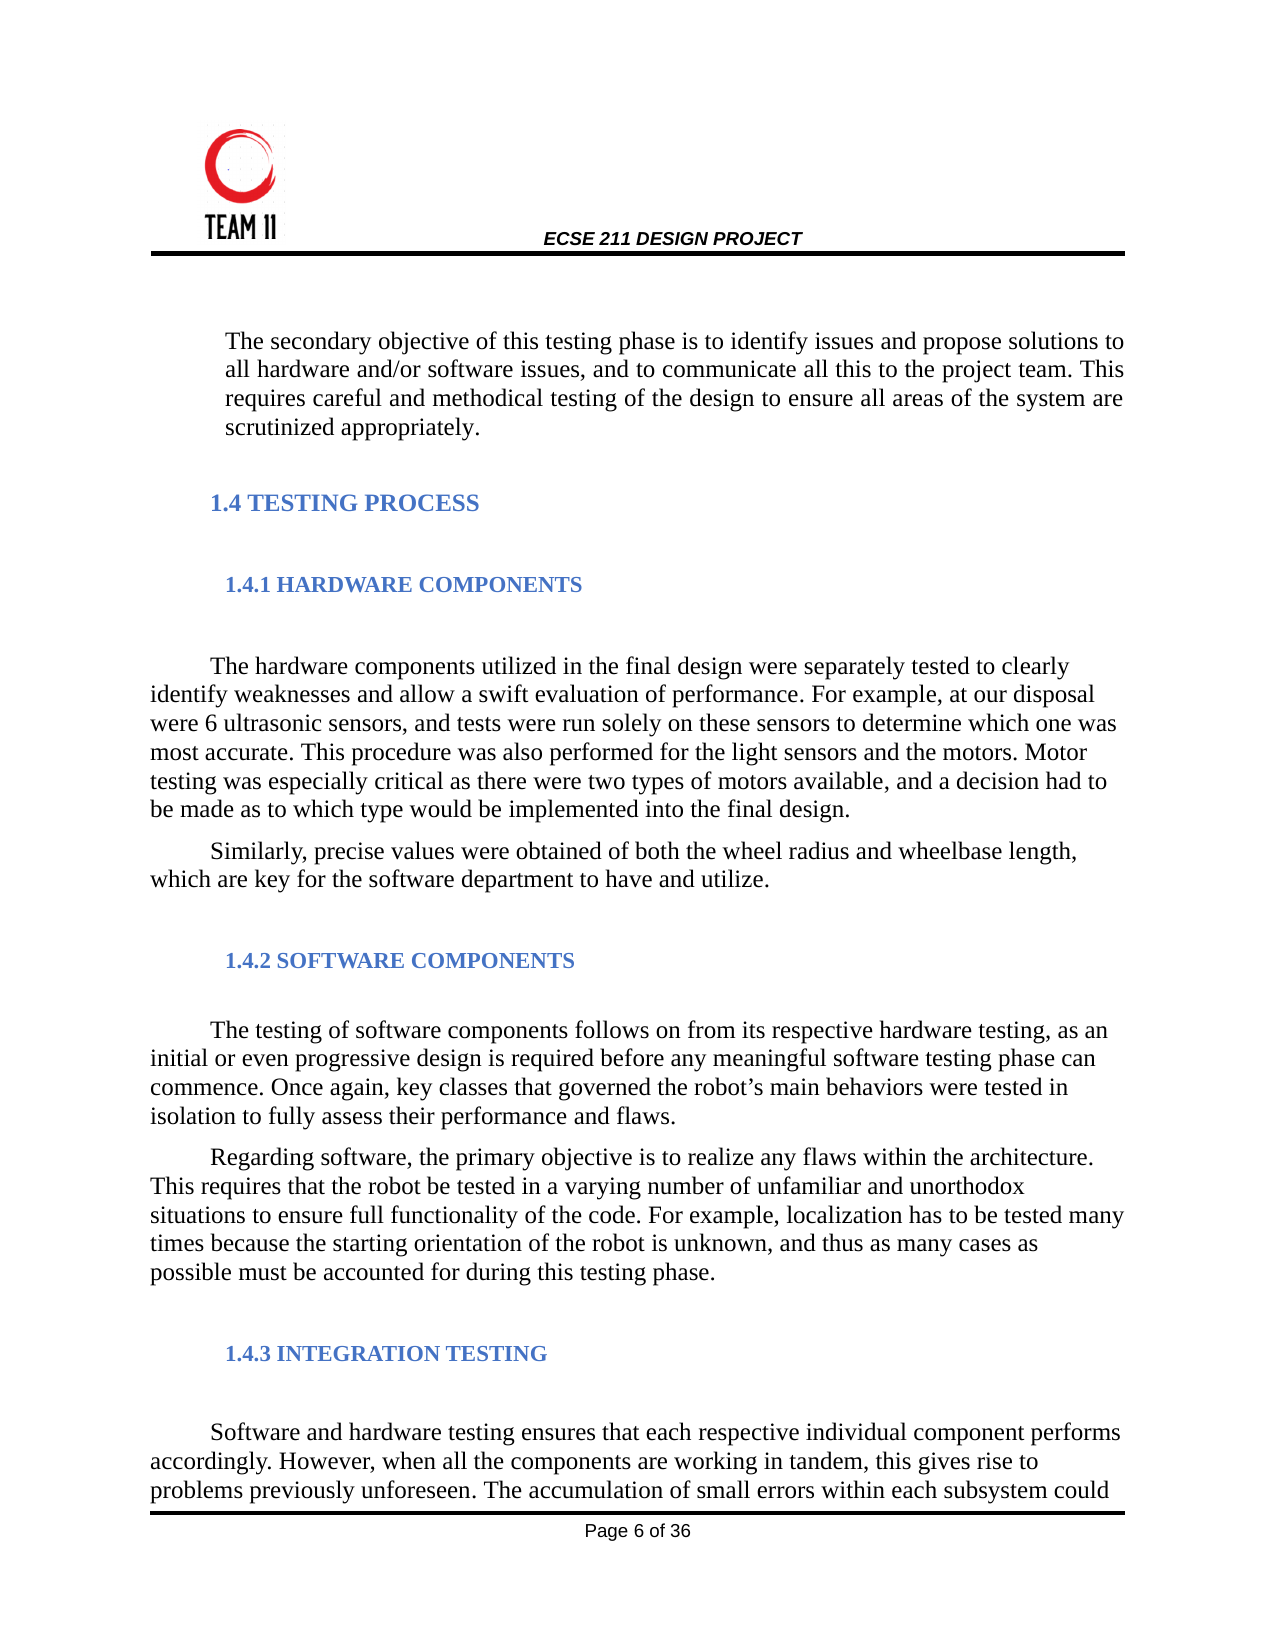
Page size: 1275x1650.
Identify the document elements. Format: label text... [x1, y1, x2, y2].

picture [197, 120, 286, 245]
text The secondary objective of this testing phase is to identify issues and propose solutions to all hardware and/or software issues, and to communicate all this to the project team. This requires careful and methodical testing of the design to ensure all areas of the system are scrutinized appropriately. [225, 297, 1125, 441]
subtitle The testing of software components follows on from its respective hardware testing, as an initial or even progressive design is required before any meaningful software testing phase can commence. Once again, key classes that governed the robot’s main behaviors were tested in isolation to fully assess their performance and flaws. [150, 1015, 1125, 1130]
subtitle Regarding software, the primary objective is to realize any flaws within the architecture. This requires that the robot be tested in a varying number of unfamiliar and unorthodox situations to ensure full functionality of the code. For example, localization has to be tested many times because the starting orientation of the robot is unknown, and thus as many cases as possible must be accounted for during this testing phase. [150, 1142, 1125, 1286]
subtitle 1.4.3 Integration testing [150, 1340, 1125, 1366]
subtitle The hardware components utilized in the final design were separately tested to clearly identify weaknesses and allow a swift evaluation of performance. For example, at our disposal were 6 ultrasonic sensors, and tests were run solely on these sensors to determine which one was most accurate. This procedure was also performed for the light sensors and the motors. Motor testing was especially critical as there were two types of motors available, and a decision had to be made as to which type would be implemented into the final design. [150, 651, 1125, 823]
subtitle Similarly, precise values were obtained of both the wheel radius and wheelbase length, which are key for the software department to have and utilize. [150, 836, 1125, 893]
subtitle 1.4.2 software components [150, 947, 1125, 1002]
subtitle 1.4 TESTING PROCESS [150, 488, 1125, 517]
subtitle 1.4.1 Hardware cOMPONENTS [150, 571, 1125, 597]
